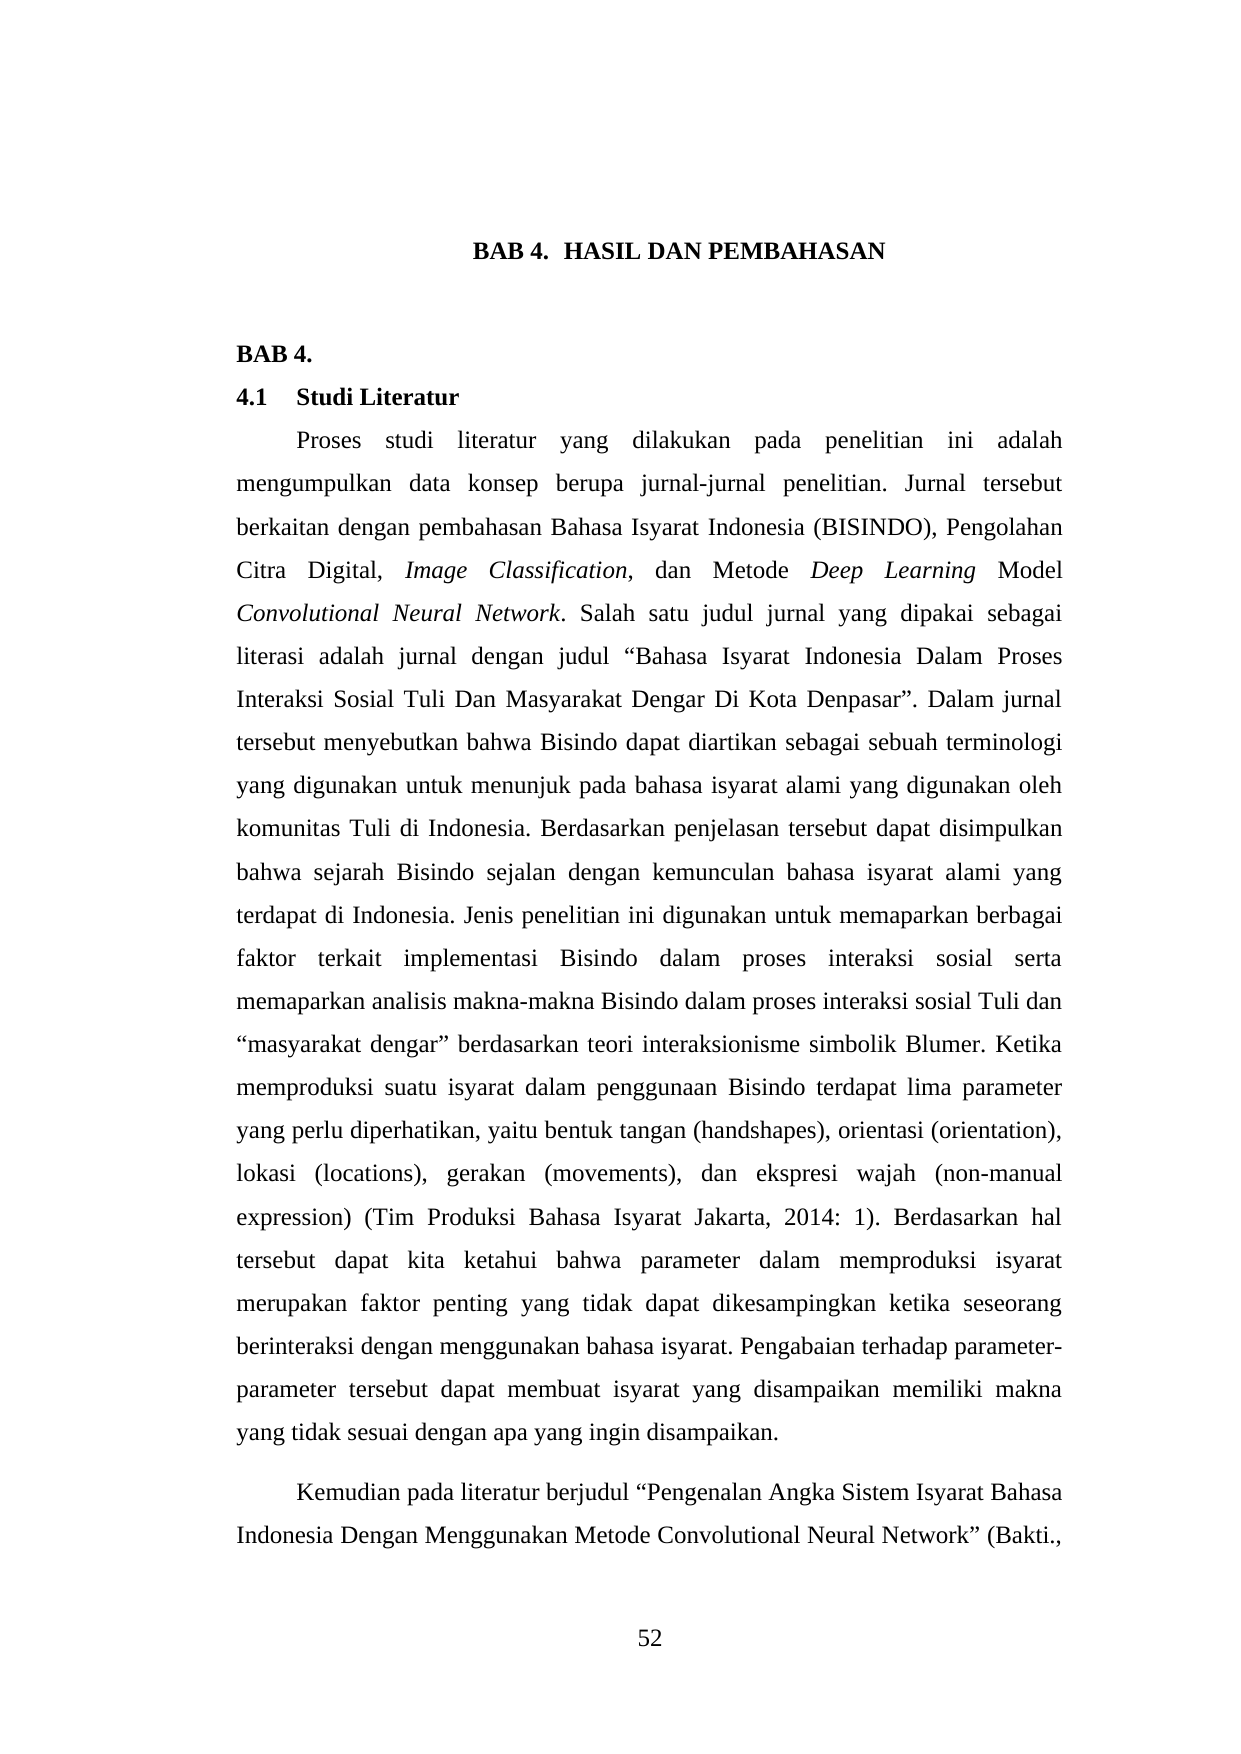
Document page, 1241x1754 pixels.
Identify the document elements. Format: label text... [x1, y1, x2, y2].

subtitle Studi Literatur [236, 382, 1063, 411]
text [236, 1477, 1063, 1549]
subtitle HASIL DAN PEMBAHASAN [295, 236, 1063, 265]
text Proses studi literatur yang dilakukan pada penelitian ini adalah mengumpulkan data konsep berupa jurnal-jurnal penelitian. Jurnal tersebut berkaitan dengan pembahasan Bahasa Isyarat Indonesia (BISINDO), Pengolahan Citra Digital, Image Classification, dan Metode Deep Learning Model Convolutional Neural Network. Salah satu judul jurnal yang dipakai sebagai literasi adalah jurnal dengan judul “Bahasa Isyarat Indonesia Dalam Proses Interaksi Sosial Tuli Dan Masyarakat Dengar Di Kota Denpasar”. Dalam jurnal tersebut menyebutkan bahwa Bisindo dapat diartikan sebagai sebuah terminologi yang digunakan untuk menunjuk pada bahasa isyarat alami yang digunakan oleh komunitas Tuli di Indonesia. Berdasarkan penjelasan tersebut dapat disimpulkan bahwa sejarah Bisindo sejalan dengan kemunculan bahasa isyarat alami yang terdapat di Indonesia. Jenis penelitian ini digunakan untuk memaparkan berbagai faktor terkait implementasi Bisindo dalam proses interaksi sosial serta memaparkan analisis makna-makna Bisindo dalam proses interaksi sosial Tuli dan “masyarakat dengar” berdasarkan teori interaksionisme simbolik Blumer. Ketika memproduksi suatu isyarat dalam penggunaan Bisindo terdapat lima parameter yang perlu diperhatikan, yaitu bentuk tangan (handshapes), orientasi (orientation), lokasi (locations), gerakan (movements), dan ekspresi wajah (non-manual expression) (Tim Produksi Bahasa Isyarat Jakarta, 2014: 1). Berdasarkan hal tersebut dapat kita ketahui bahwa parameter dalam memproduksi isyarat merupakan faktor penting yang tidak dapat dikesampingkan ketika seseorang berinteraksi dengan menggunakan bahasa isyarat. Pengabaian terhadap parameter-parameter tersebut dapat membuat isyarat yang disampaikan memiliki makna yang tidak sesuai dengan apa yang ingin disampaikan. [236, 425, 1063, 1446]
